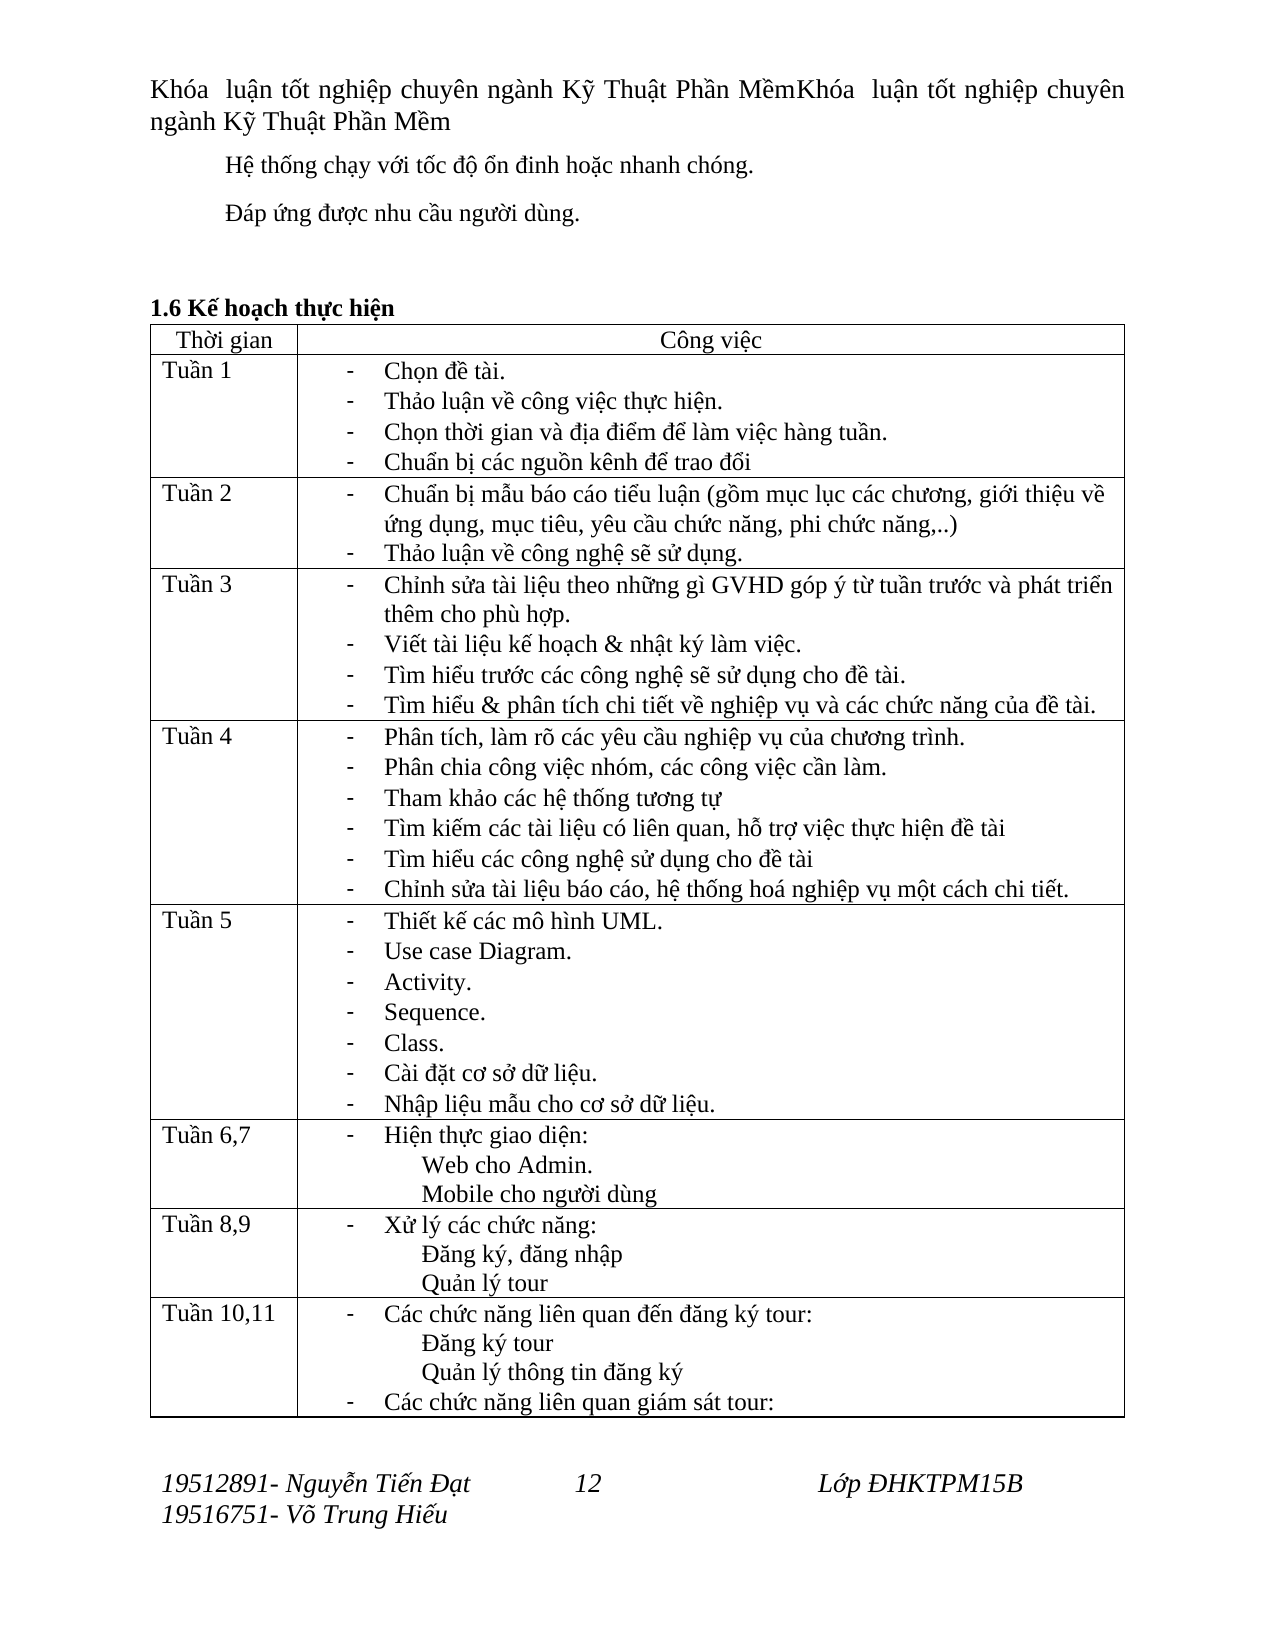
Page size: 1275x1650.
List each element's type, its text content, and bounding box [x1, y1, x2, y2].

text Hệ thống chạy với tốc độ ổn đinh hoặc nhanh chóng. [150, 150, 1125, 179]
table_cell Xử lý các chức năng: Đăng ký, đăng nhập Quản lý tour [298, 1209, 1124, 1297]
table_cell Tuần 10,11 [151, 1298, 297, 1416]
subtitle 1.6 Kế hoạch thực hiện [150, 293, 1125, 322]
table_cell Chọn đề tài. Thảo luận về công việc thực hiện. Chọn thời gian và địa điểm để làm việc hàng tuần. Chuẩn bị các nguồn kênh để trao đổi [298, 355, 1124, 477]
table_cell Tuần 5 [151, 905, 297, 1119]
table_cell Tuần 6,7 [151, 1120, 297, 1208]
table_cell Tuần 4 [151, 721, 297, 904]
table_header Thời gian [151, 325, 297, 354]
table_cell Chỉnh sửa tài liệu theo những gì GVHD góp ý từ tuần trước và phát triển thêm cho phù hợp. Viết tài liệu kế hoạch & nhật ký làm việc. Tìm hiểu trước các công nghệ sẽ sử dụng cho đề tài. Tìm hiểu & phân tích chi tiết về nghiệp vụ và các chức năng của đề tài. [298, 569, 1124, 720]
table_cell Thiết kế các mô hình UML. Use case Diagram. Activity. Sequence. Class. Cài đặt cơ sở dữ liệu. Nhập liệu mẫu cho cơ sở dữ liệu. [298, 905, 1124, 1119]
table_cell Tuần 8,9 [151, 1209, 297, 1297]
table_cell Hiện thực giao diện: Web cho Admin. Mobile cho người dùng [298, 1120, 1124, 1208]
table_cell Phân tích, làm rõ các yêu cầu nghiệp vụ của chương trình. Phân chia công việc nhóm, các công việc cần làm. Tham khảo các hệ thống tương tự Tìm kiếm các tài liệu có liên quan, hỗ trợ việc thực hiện đề tài Tìm hiểu các công nghệ sử dụng cho đề tài Chỉnh sửa tài liệu báo cáo, hệ thống hoá nghiệp vụ một cách chi tiết. [298, 721, 1124, 904]
table_header Công việc [298, 325, 1124, 354]
table_cell Chuẩn bị mẫu báo cáo tiểu luận (gồm mục lục các chương, giới thiệu về ứng dụng, mục tiêu, yêu cầu chức năng, phi chức năng,..) Thảo luận về công nghệ sẽ sử dụng. [298, 478, 1124, 568]
table_cell Tuần 1 [151, 355, 297, 477]
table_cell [298, 1298, 1124, 1416]
text Đáp ứng được nhu cầu người dùng. [150, 198, 1125, 226]
table_cell Tuần 3 [151, 569, 297, 720]
table_cell Tuần 2 [151, 478, 297, 568]
